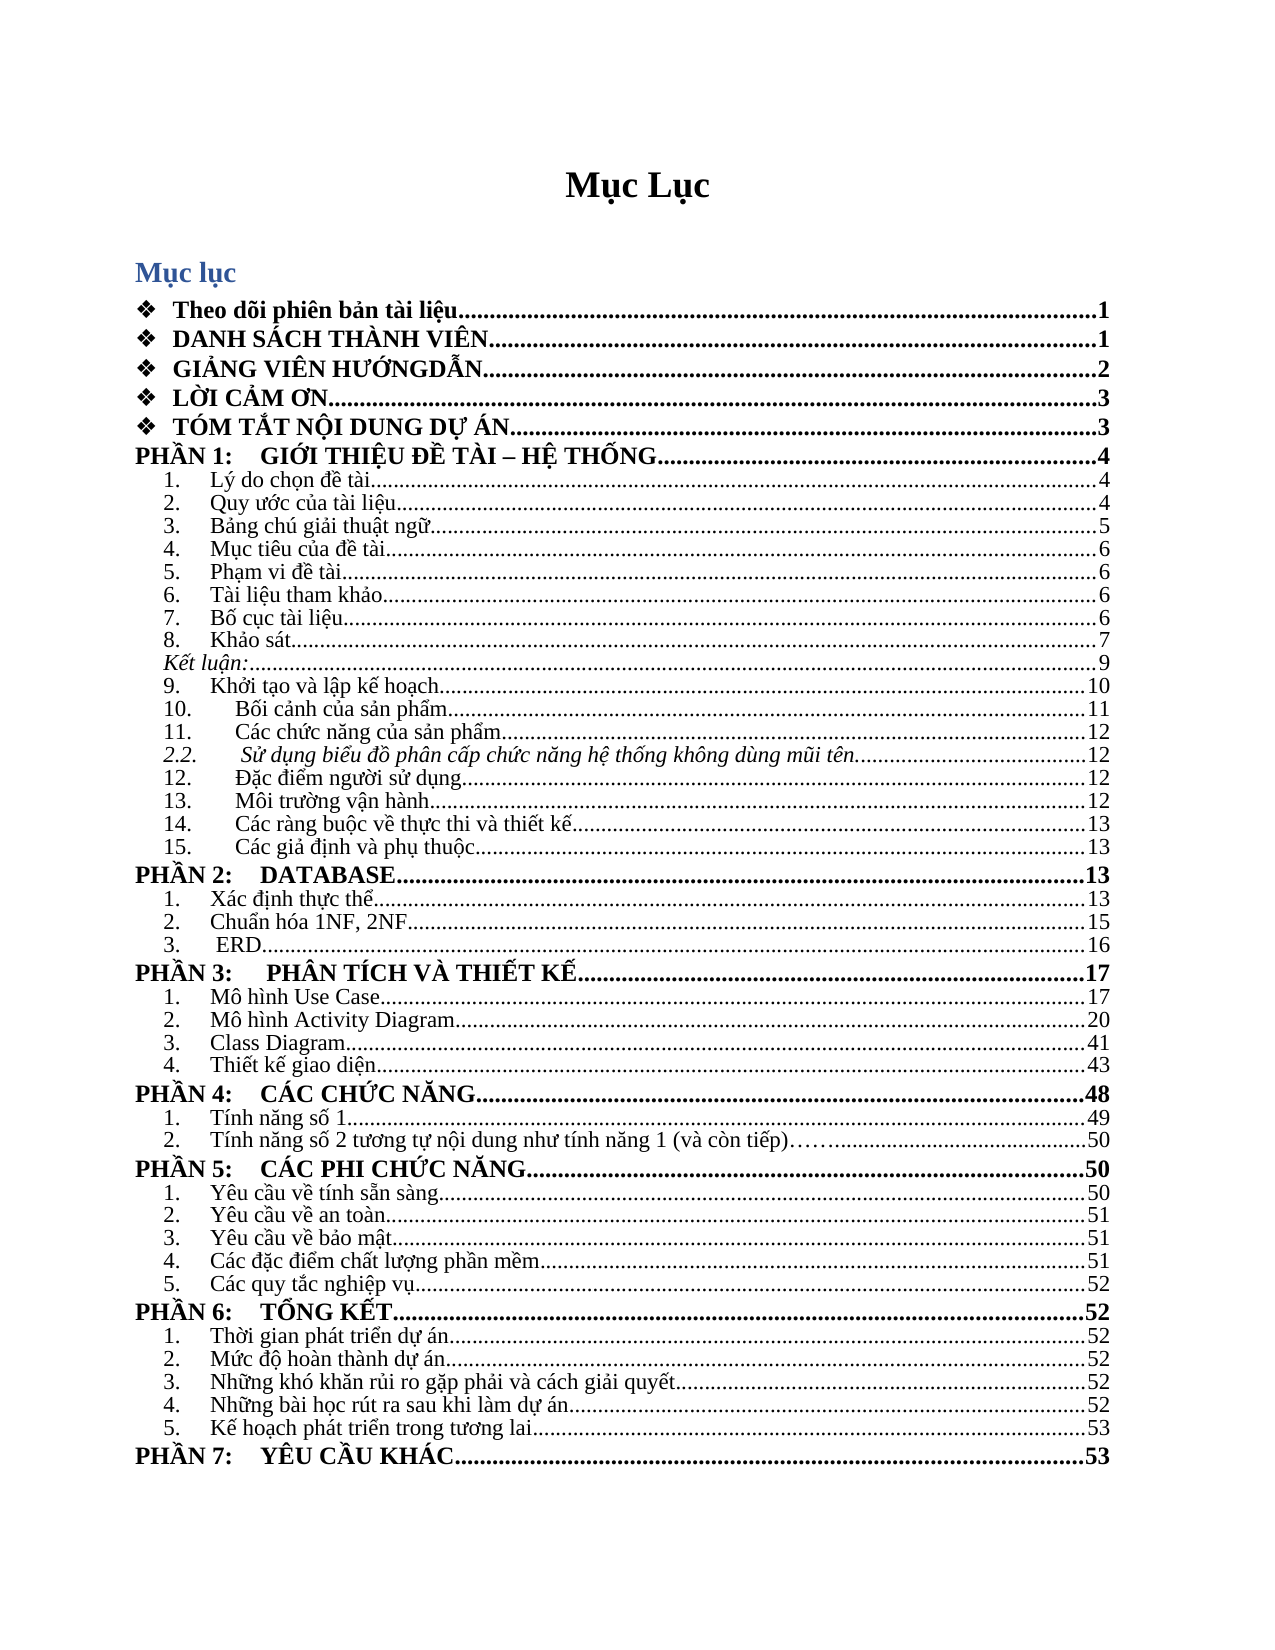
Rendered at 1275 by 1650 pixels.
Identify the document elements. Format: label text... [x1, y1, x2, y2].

text Mục Lục [135, 162, 1140, 206]
